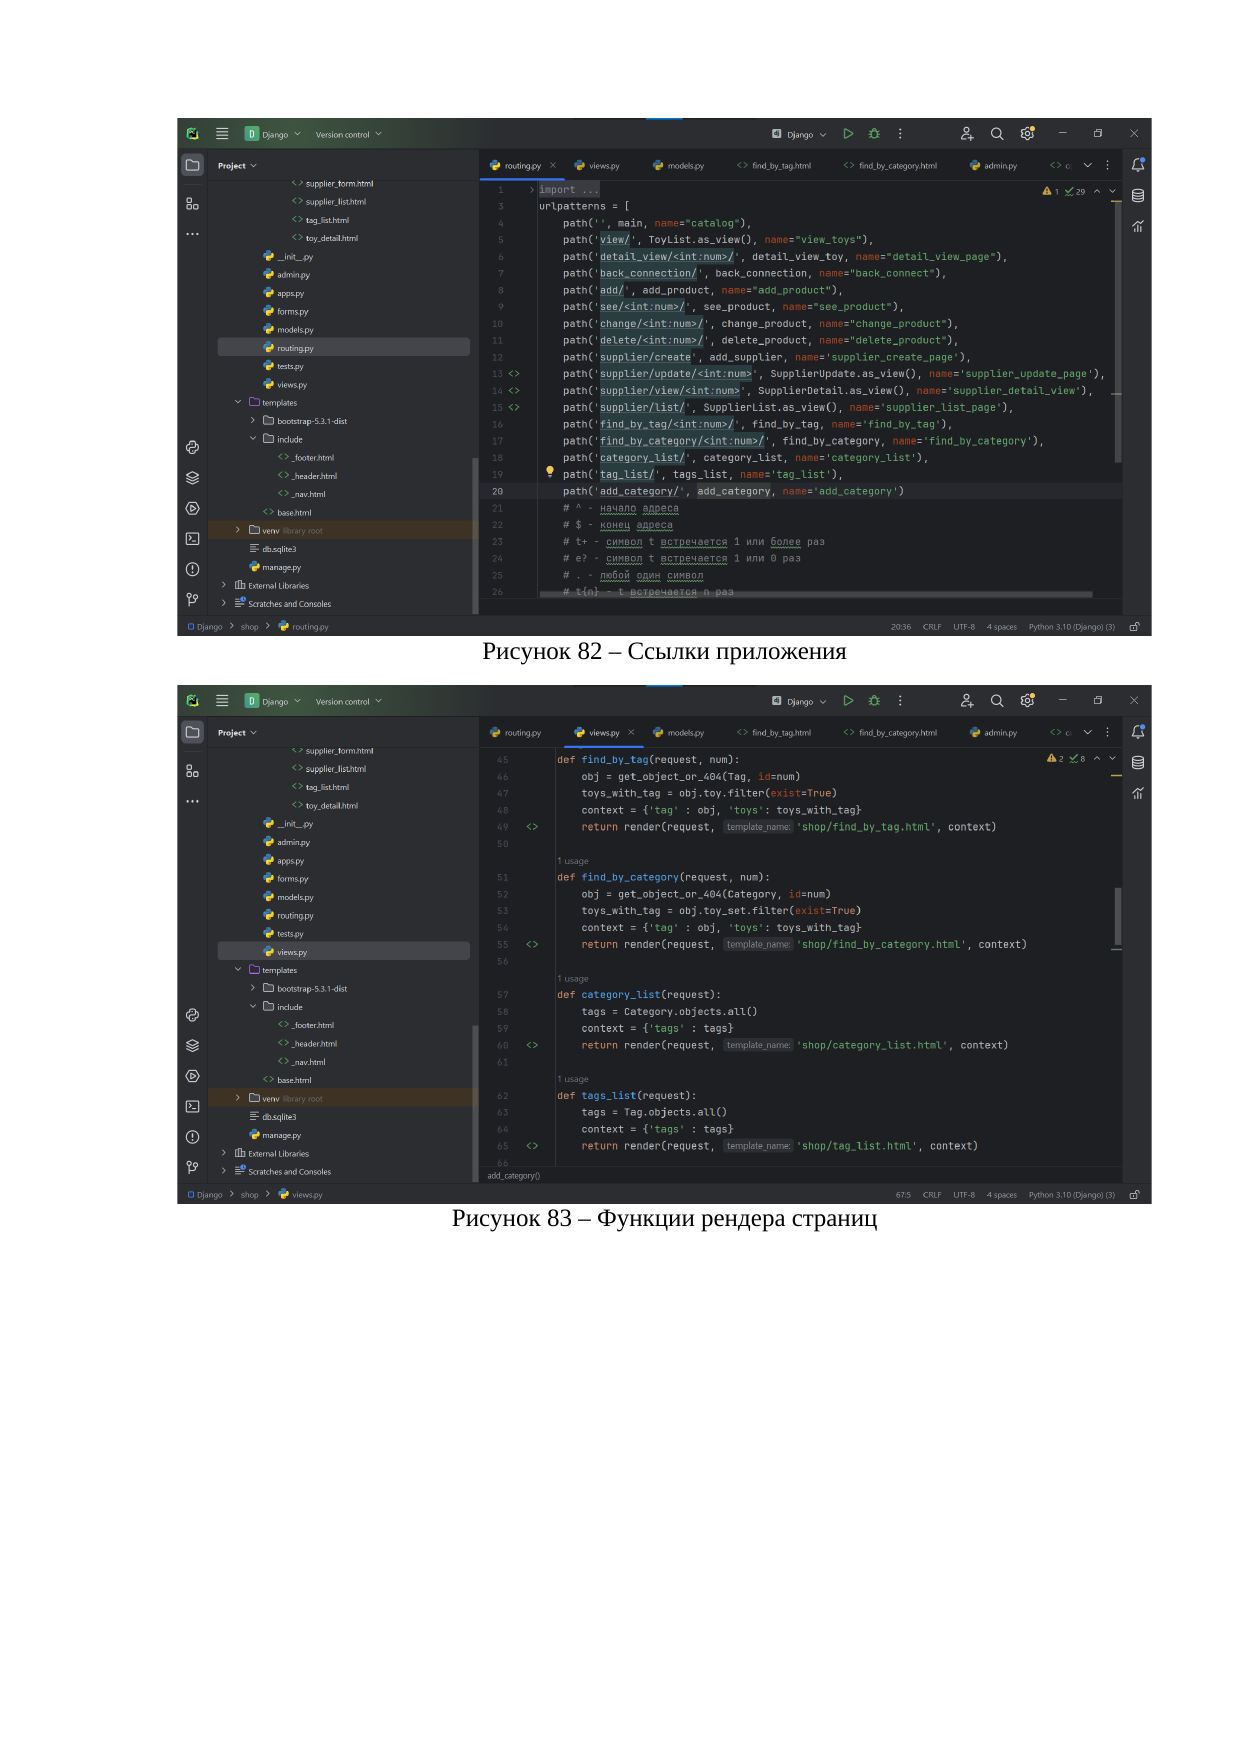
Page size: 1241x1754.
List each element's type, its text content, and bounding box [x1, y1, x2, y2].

picture [177, 685, 1152, 1204]
picture [177, 118, 1152, 636]
text Рисунок 83 – Функции рендера страниц [177, 1204, 1152, 1232]
text Рисунок 82 – Ссылки приложения [177, 636, 1152, 664]
